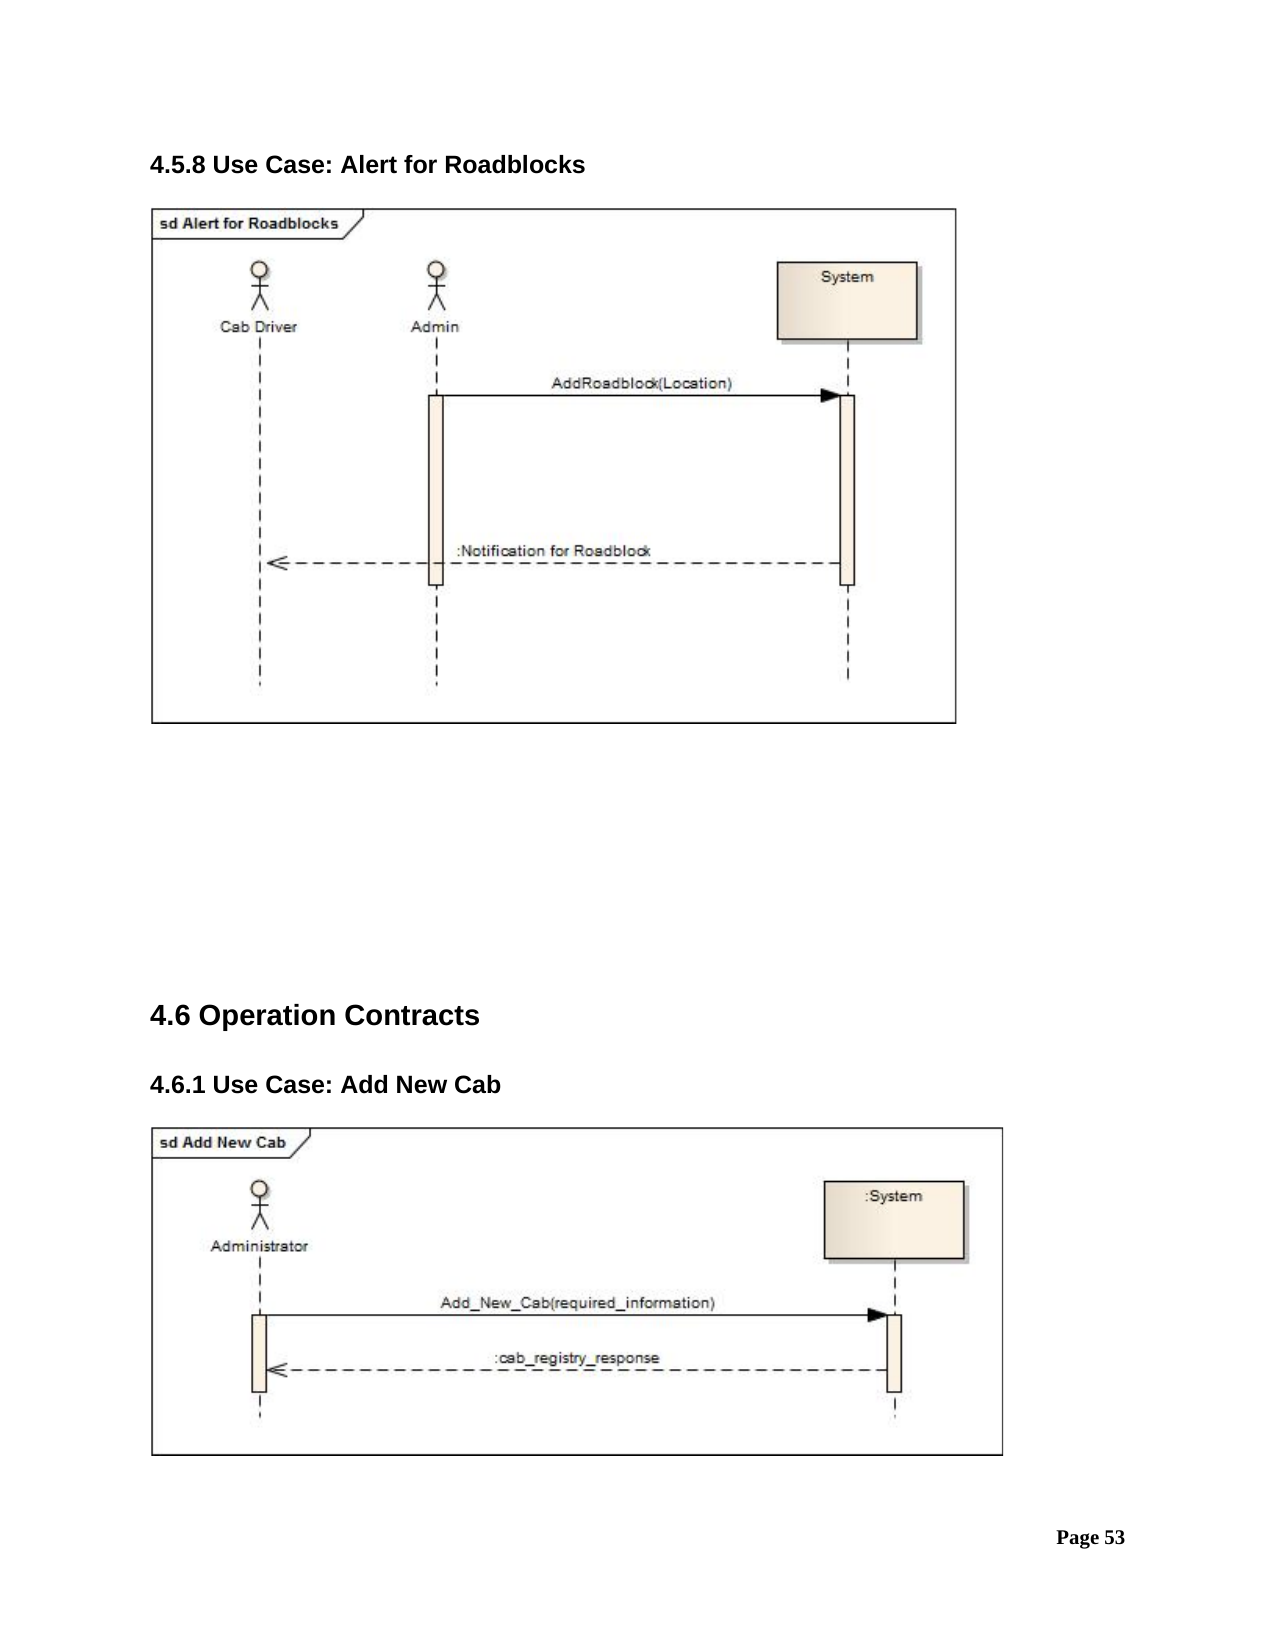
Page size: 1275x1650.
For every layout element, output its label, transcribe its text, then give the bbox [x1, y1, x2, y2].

subtitle 4.5.8 Use Case: Alert for Roadblocks [150, 150, 1125, 179]
picture [150, 207, 957, 724]
subtitle 4.6 Operation Contracts [150, 998, 1125, 1032]
picture [150, 1127, 1004, 1456]
subtitle 4.6.1 Use Case: Add New Cab [150, 1069, 1125, 1098]
